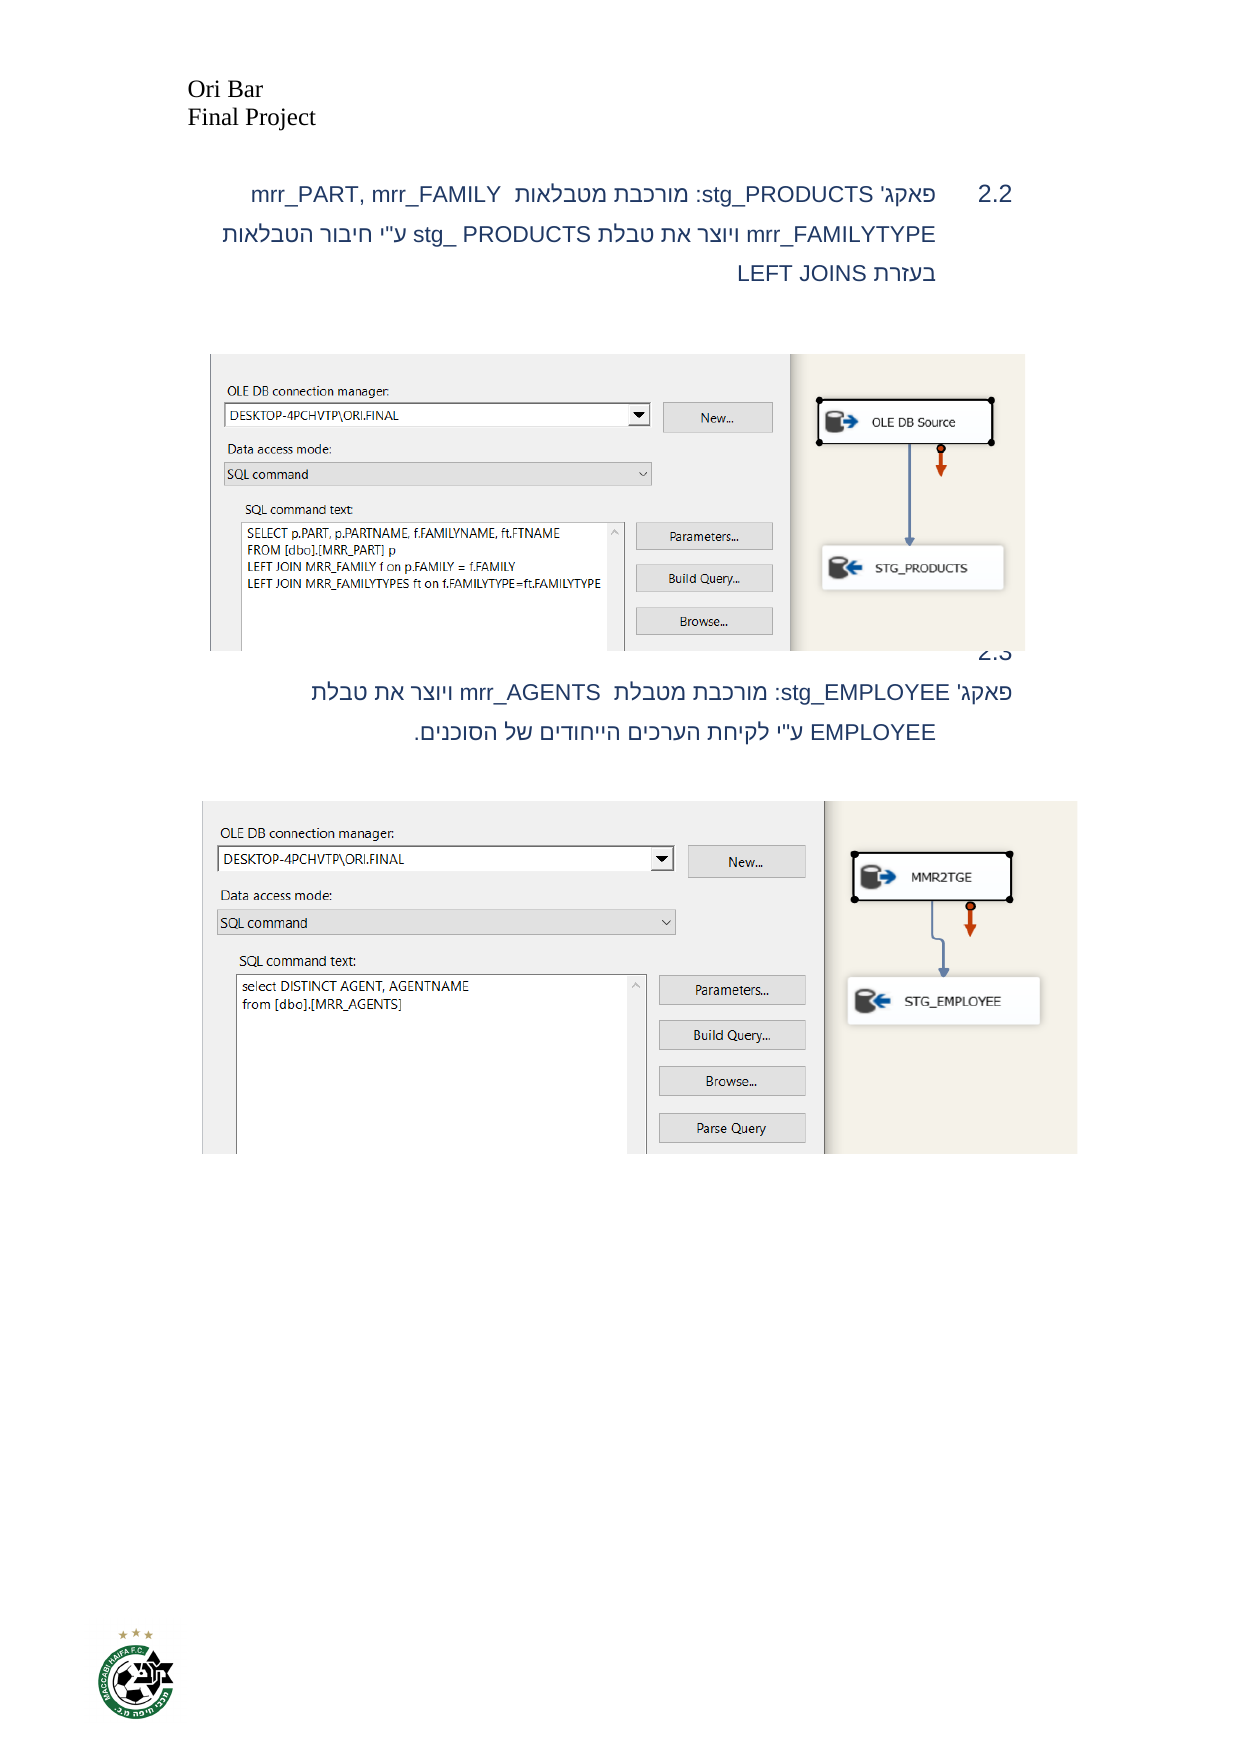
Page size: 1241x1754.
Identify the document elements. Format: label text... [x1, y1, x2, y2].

picture [187, 801, 1078, 1154]
picture [83, 1618, 188, 1723]
picture [155, 354, 1025, 651]
list פאקג' stg_EMPLOYEE: מורכבת מטבלת mrr_AGENTS ויוצר את טבלת EMPLOYEE ע"י לקיחת הערכים הייחודים של הסוכנים. [187, 651, 978, 745]
list פאקג' stg_PRODUCTS: מורכבת מטבלאות mrr_PART, mrr_FAMILY mrr_FAMILYTYPE ויוצר את טבלת stg_ PRODUCTS ע"י חיבור הטבלאות בעזרת LEFT JOINS [187, 179, 978, 286]
